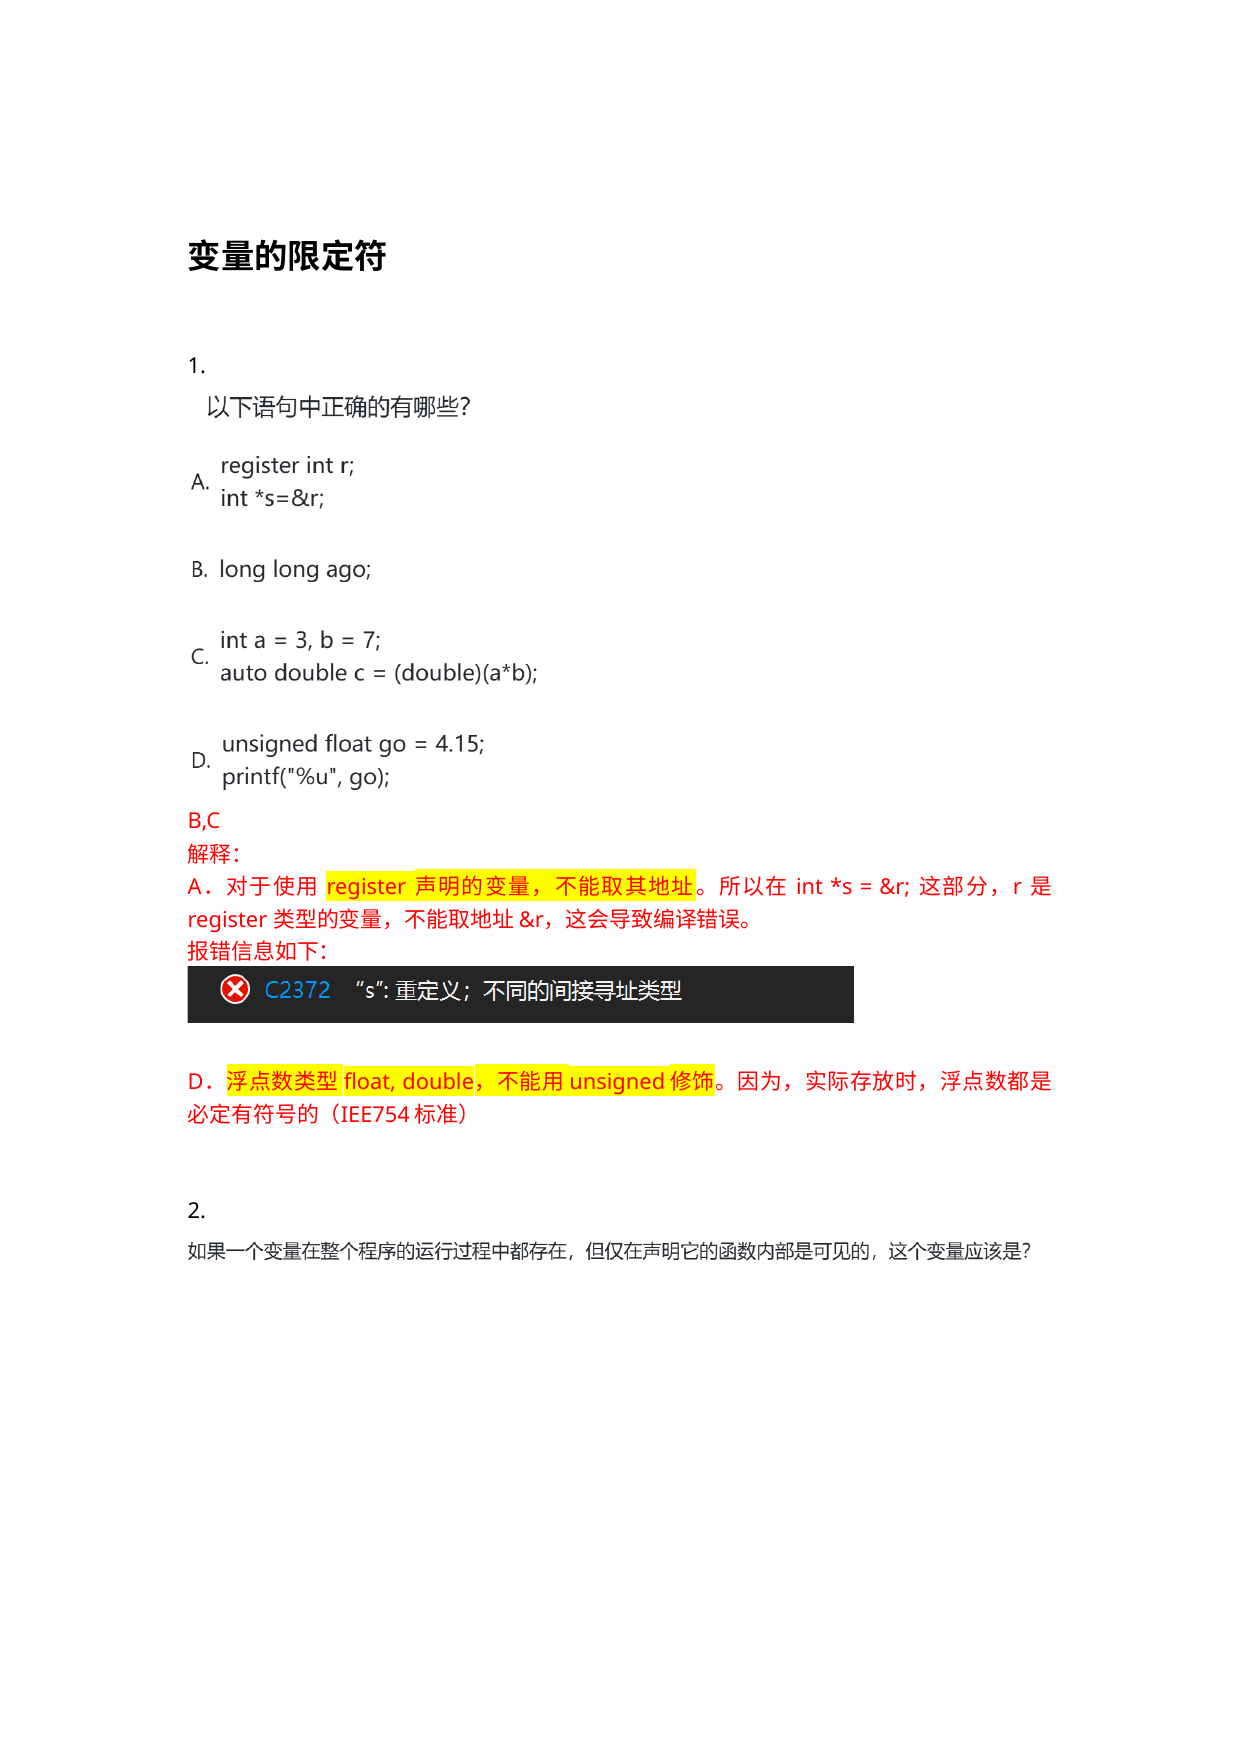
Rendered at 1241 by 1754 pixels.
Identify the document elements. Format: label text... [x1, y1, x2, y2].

picture [187, 966, 854, 1023]
picture [187, 381, 498, 429]
picture [187, 1226, 1053, 1279]
text D．浮点数类型float, double，不能用unsigned修饰。因为，实际存放时，浮点数都是必定有符号的（IEE754标准） [187, 1064, 1053, 1129]
text 报错信息如下： [187, 934, 1053, 966]
text 1. [187, 349, 1053, 381]
subtitle 变量的限定符 [187, 222, 1053, 287]
text 解释： [187, 836, 1053, 869]
picture [187, 446, 540, 801]
text 2. [187, 1194, 1053, 1226]
text B,C [187, 804, 1053, 836]
text A．对于使用 register 声明的变量，不能取其地址。所以在 int *s = &r; 这部分，r 是 register 类型的变量，不能取地址 &r，这会导致编译错误。 [187, 869, 1053, 934]
